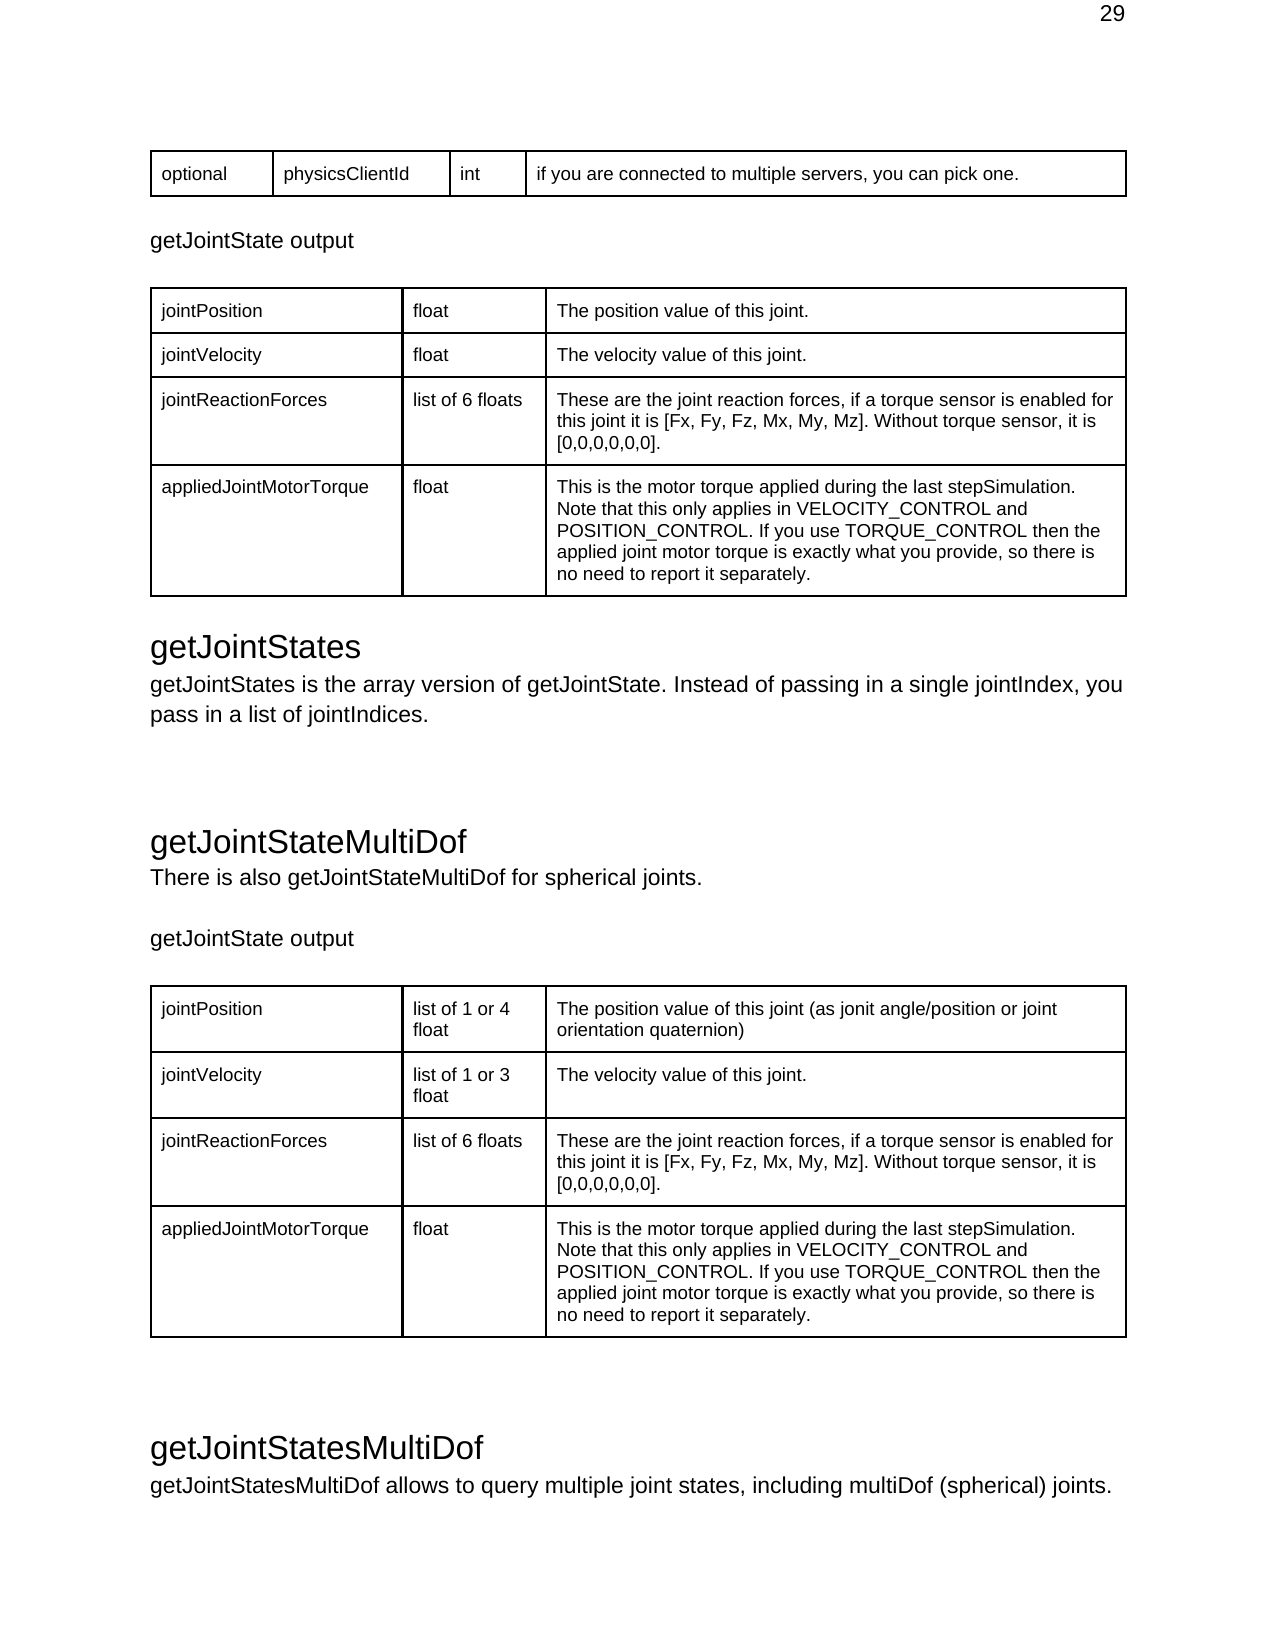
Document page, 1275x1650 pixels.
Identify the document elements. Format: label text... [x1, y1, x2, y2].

table_header The position value of this joint. [547, 289, 1125, 332]
table_cell list of 1 or 3 float [404, 1053, 545, 1117]
text getJointState output [150, 925, 1125, 951]
table_cell jointVelocity [152, 1053, 401, 1117]
table_header float [404, 289, 545, 332]
text getJointStates [150, 627, 1125, 665]
table_cell The velocity value of this joint. [547, 1053, 1125, 1117]
table_cell These are the joint reaction forces, if a torque sensor is enabled for this joint it is [Fx, Fy, Fz, Mx, My, Mz]. Without torque sensor, it is [0,0,0,0,0,0]. [547, 378, 1125, 464]
table_cell These are the joint reaction forces, if a torque sensor is enabled for this joint it is [Fx, Fy, Fz, Mx, My, Mz]. Without torque sensor, it is [0,0,0,0,0,0]. [547, 1119, 1125, 1205]
table_cell This is the motor torque applied during the last stepSimulation. Note that this only applies in VELOCITY_CONTROL and POSITION_CONTROL. If you use TORQUE_CONTROL then the applied joint motor torque is exactly what you provide, so there is no need to report it separately. [547, 1207, 1125, 1336]
table_cell float [404, 466, 545, 594]
text getJointStatesMultiDof allows to query multiple joint states, including multiDof (spherical) joints. [150, 1472, 1125, 1499]
table_cell This is the motor torque applied during the last stepSimulation. Note that this only applies in VELOCITY_CONTROL and POSITION_CONTROL. If you use TORQUE_CONTROL then the applied joint motor torque is exactly what you provide, so there is no need to report it separately. [547, 466, 1125, 594]
table_cell int [451, 152, 525, 194]
table_cell jointReactionForces [152, 1119, 401, 1205]
table_cell if you are connected to multiple servers, you can pick one. [527, 152, 1125, 194]
table_cell list of 6 floats [404, 378, 545, 464]
table_cell physicsClientId [274, 152, 449, 194]
text getJointStatesMultiDof [150, 1428, 1125, 1467]
text getJointStateMultiDof There is also getJointStateMultiDof for spherical joints. [150, 822, 1125, 891]
table_cell appliedJointMotorTorque [152, 1207, 401, 1336]
table_header list of 1 or 4 float [404, 987, 545, 1051]
table_cell appliedJointMotorTorque [152, 466, 401, 594]
table_cell float [404, 1207, 545, 1336]
table_cell jointReactionForces [152, 378, 401, 464]
table_header jointPosition [152, 987, 401, 1051]
table_cell float [404, 334, 545, 376]
table_cell list of 6 floats [404, 1119, 545, 1205]
text getJointStates is the array version of getJointState. Instead of passing in a single jointIndex, you pass in a list of jointIndices. [150, 671, 1125, 727]
table_header jointPosition [152, 289, 401, 332]
table_cell optional [152, 152, 272, 194]
table_cell The velocity value of this joint. [547, 334, 1125, 376]
table_cell jointVelocity [152, 334, 401, 376]
table_header The position value of this joint (as jonit angle/position or joint orientation quaternion) [547, 987, 1125, 1051]
text getJointState output [150, 227, 1125, 253]
